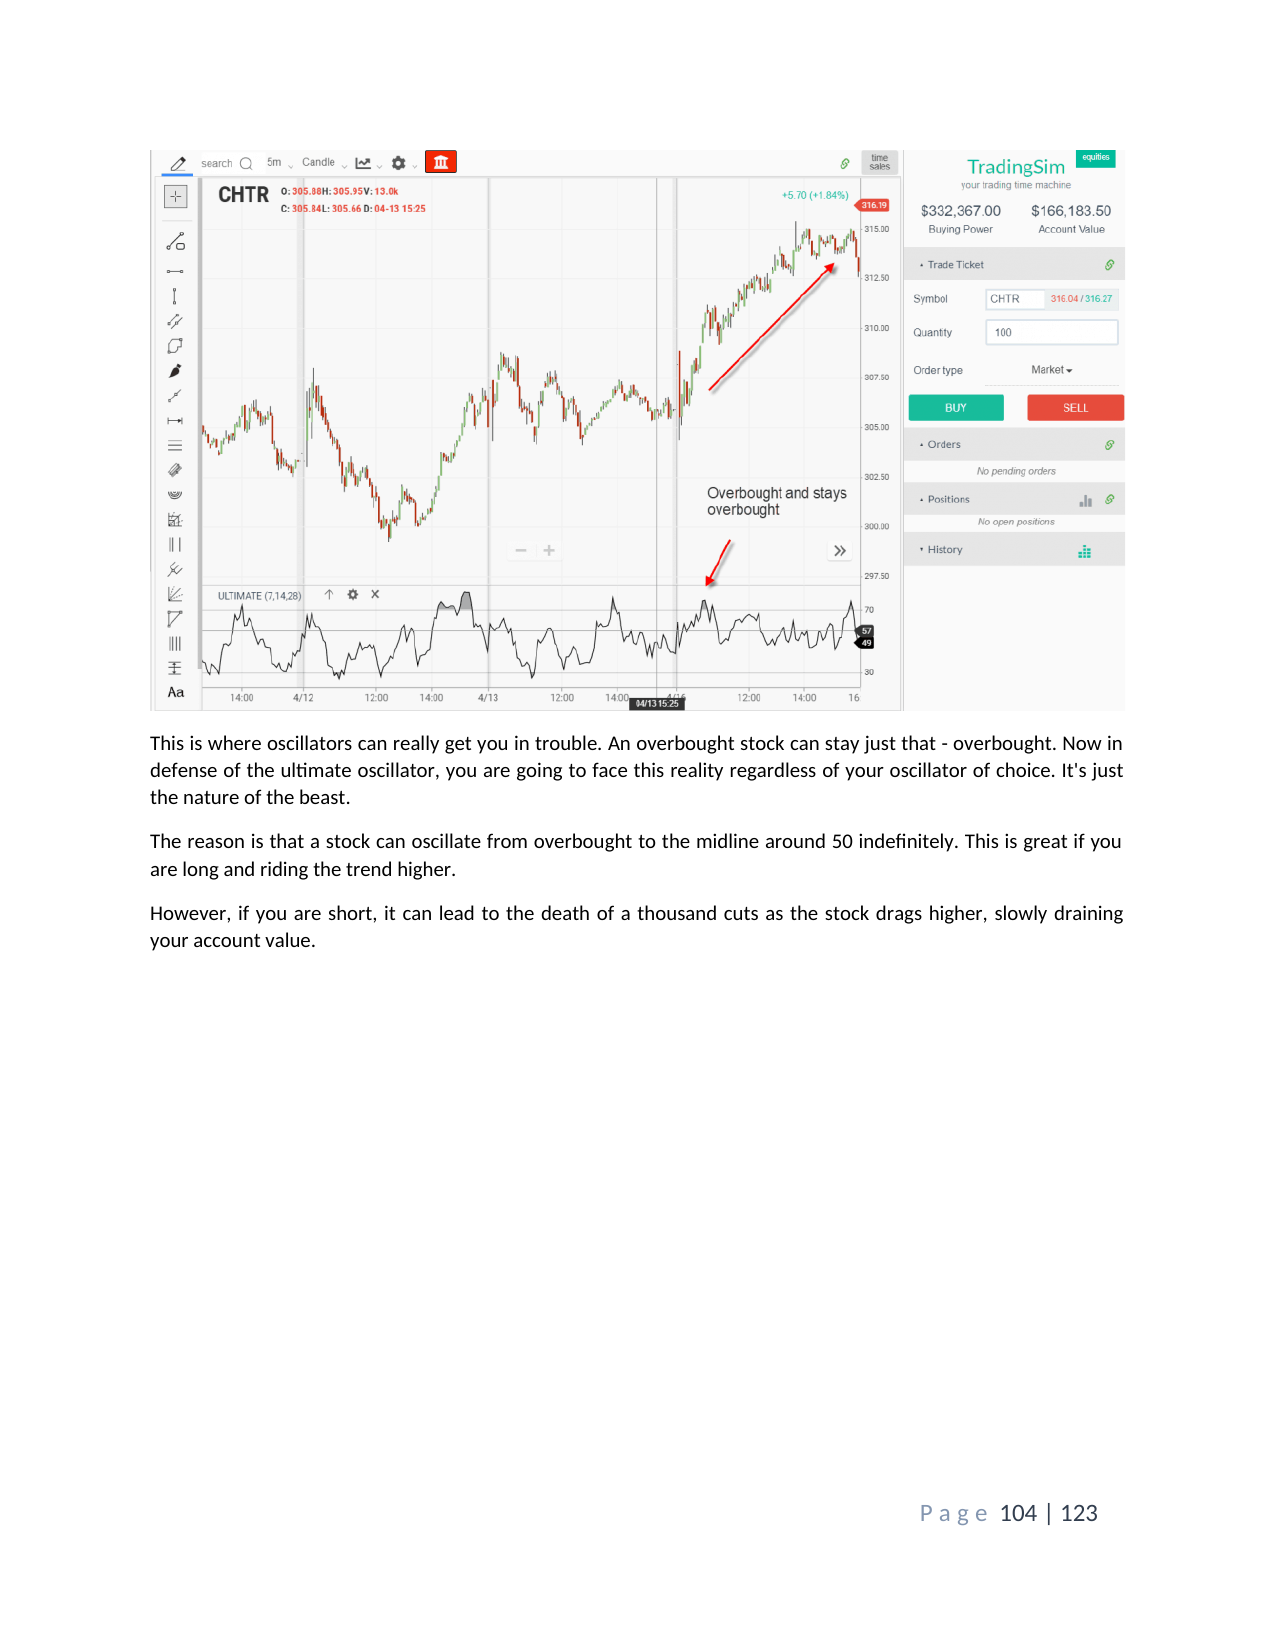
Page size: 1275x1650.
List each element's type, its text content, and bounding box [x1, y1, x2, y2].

picture [150, 150, 1125, 711]
text The reason is that a stock can oscillate from overbought to the midline around 50 indefinitely. This is great if you are long and riding the trend higher. [150, 829, 1125, 881]
text This is where oscillators can really get you in trouble. An overbought stock can stay just that - overbought. Now in defense of the ultimate oscillator, you are going to face this reality regardless of your oscillator of choice. It's just the nature of the beast. [150, 730, 1125, 810]
text However, if you are short, it can lead to the death of a thousand cuts as the stock drags higher, slowly draining your account value. [150, 900, 1125, 953]
